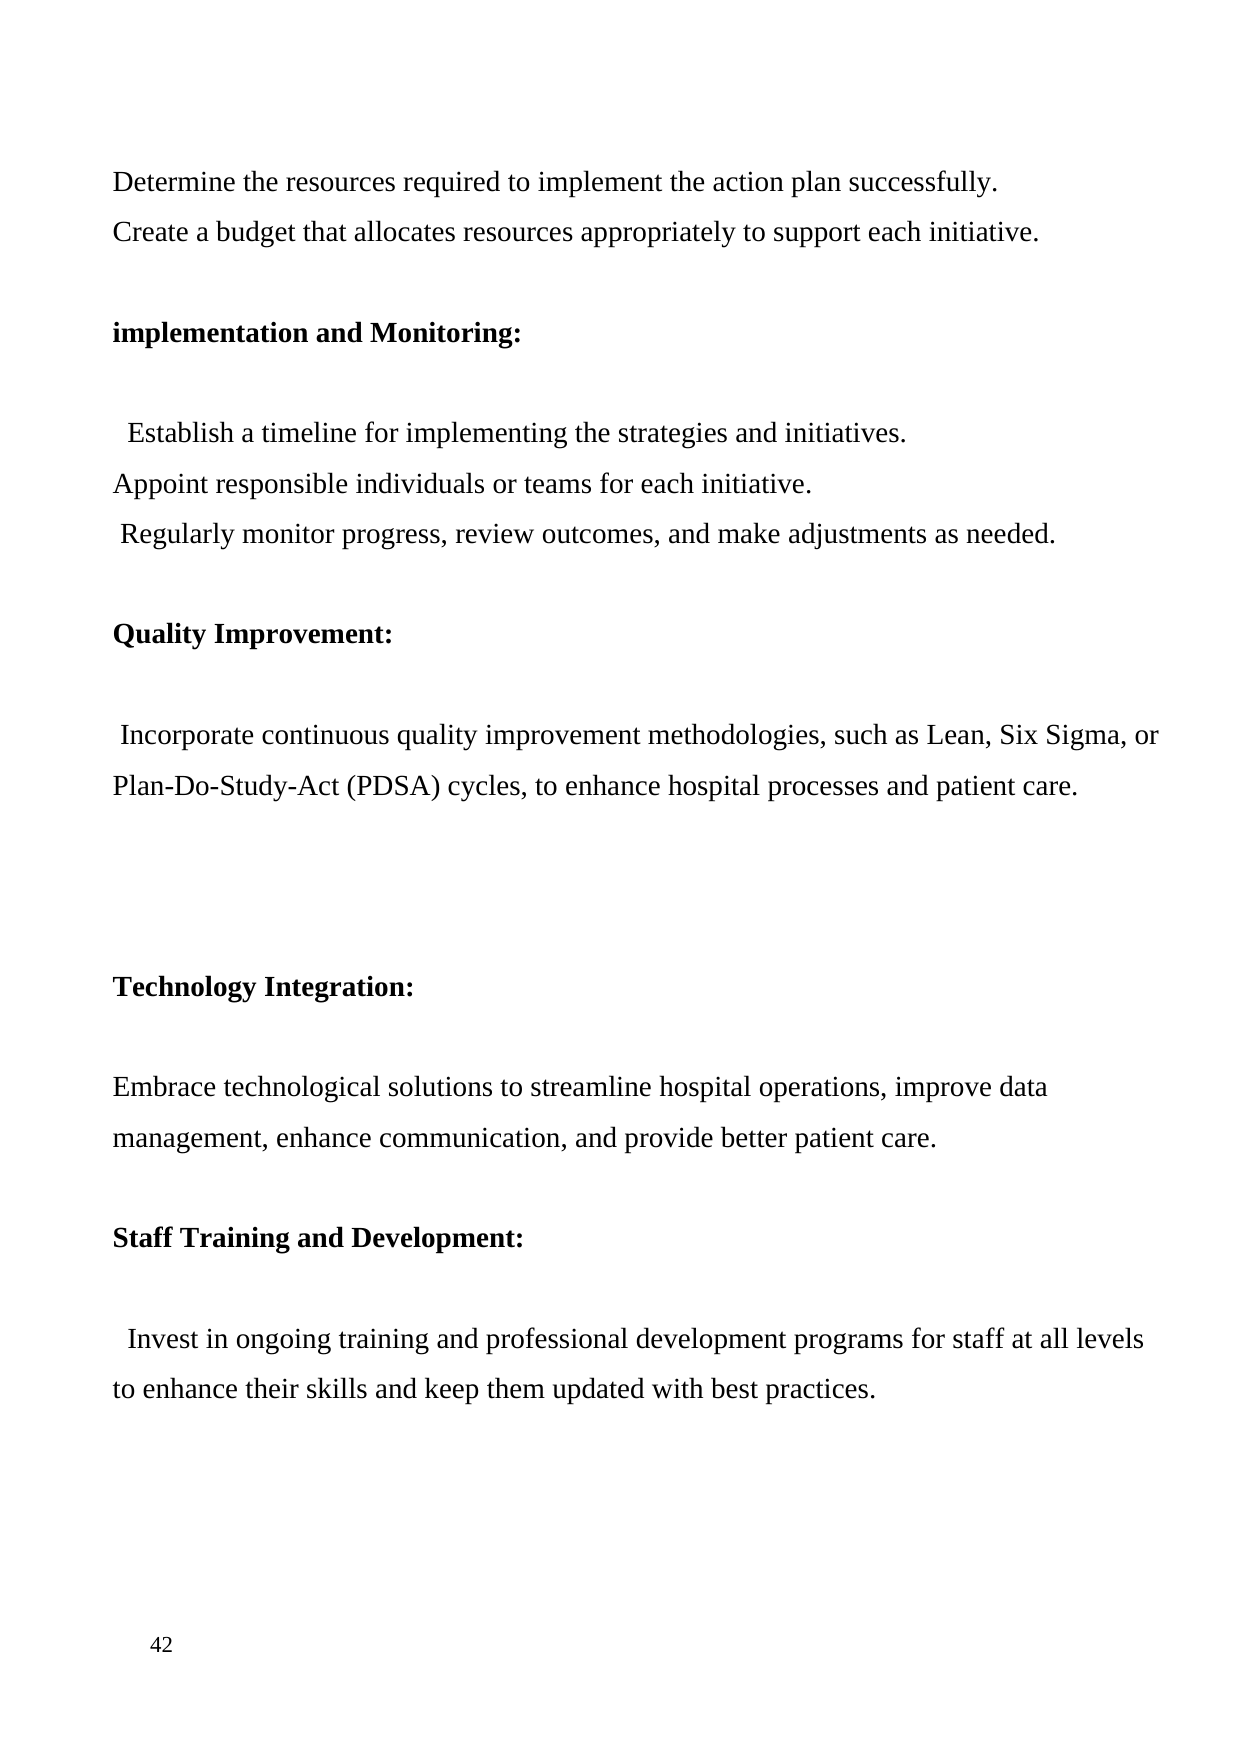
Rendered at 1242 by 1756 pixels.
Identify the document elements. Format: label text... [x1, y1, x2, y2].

text Embrace technological solutions to streamline hospital operations, improve data management, enhance communication, and provide better patient care. [112, 1069, 1167, 1153]
text Staff Training and Development: [112, 1220, 1167, 1254]
text Appoint responsible individuals or teams for each initiative. [112, 466, 1167, 499]
text Invest in ongoing training and professional development programs for staff at all levels to enhance their skills and keep them updated with best practices. [112, 1321, 1167, 1405]
text Regularly monitor progress, review outcomes, and make adjustments as needed. [112, 516, 1167, 549]
text Create a budget that allocates resources appropriately to support each initiative. [112, 214, 1167, 248]
text Determine the resources required to implement the action plan successfully. [112, 164, 1167, 197]
text Incorporate continuous quality improvement methodologies, such as Lean, Six Sigma, or Plan-Do-Study-Act (PDSA) cycles, to enhance hospital processes and patient care. [112, 717, 1167, 801]
text Quality Improvement: [112, 617, 1167, 650]
text implementation and Monitoring: [112, 315, 1167, 348]
text Establish a timeline for implementing the strategies and initiatives. [112, 415, 1167, 449]
text Technology Integration: [112, 969, 1167, 1002]
